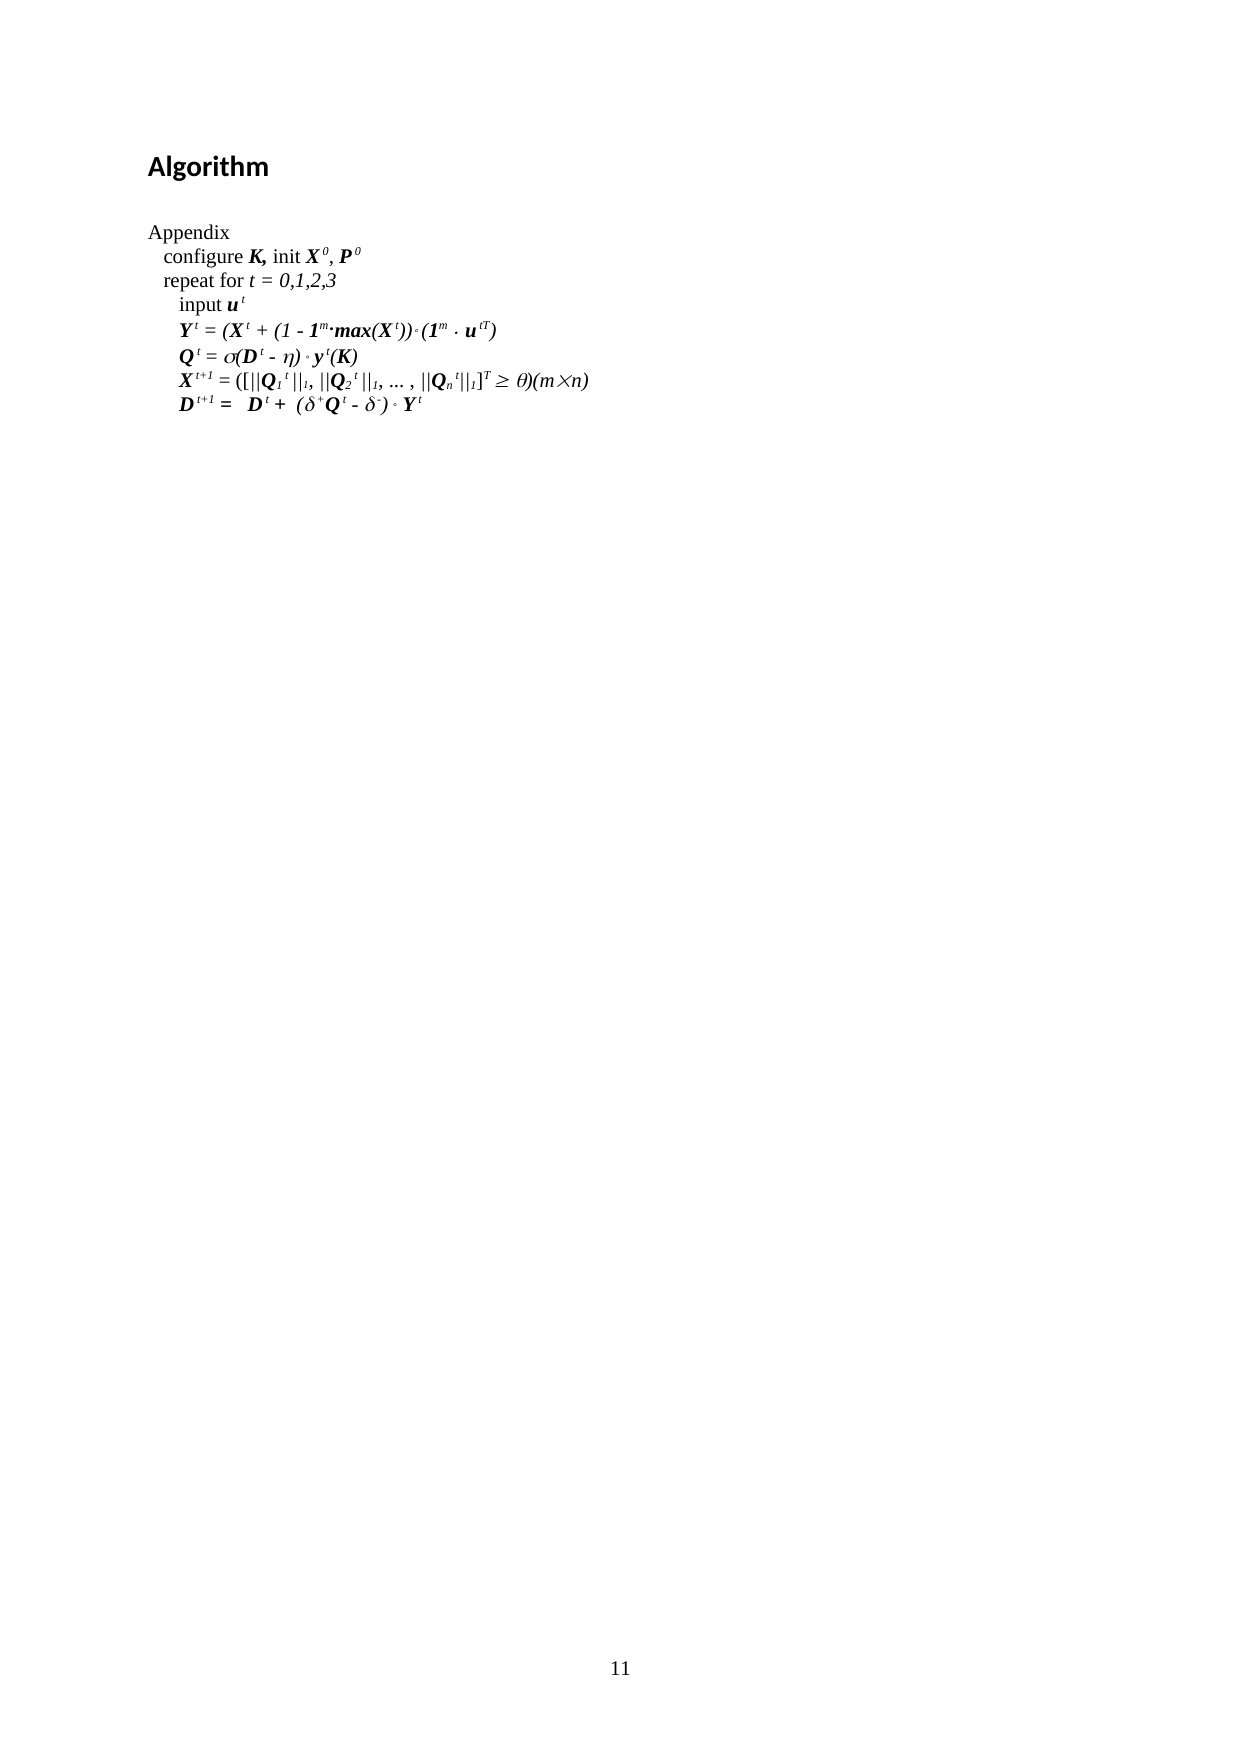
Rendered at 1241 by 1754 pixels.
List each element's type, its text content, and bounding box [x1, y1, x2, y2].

text input u t [148, 292, 596, 316]
text D t+1 = D t +( +Q t - -) ° Y t [148, 392, 596, 416]
text configure K, init X 0, P 0 [148, 244, 596, 268]
text Q t = (D t - ) ° y t(K) [148, 344, 596, 368]
text Y t = (X t + (1 - 1mmax(X t))° (1m u tT) [148, 316, 596, 344]
subtitle Algorithm [148, 148, 596, 183]
text repeat for t = 0,1,2,3 [148, 268, 596, 292]
text Appendix [148, 220, 596, 244]
text X t+1 = ([||Q1 t ||1, ||Q2 t ||1, ... , ||Qn t||1]T )(mn) [148, 368, 596, 392]
